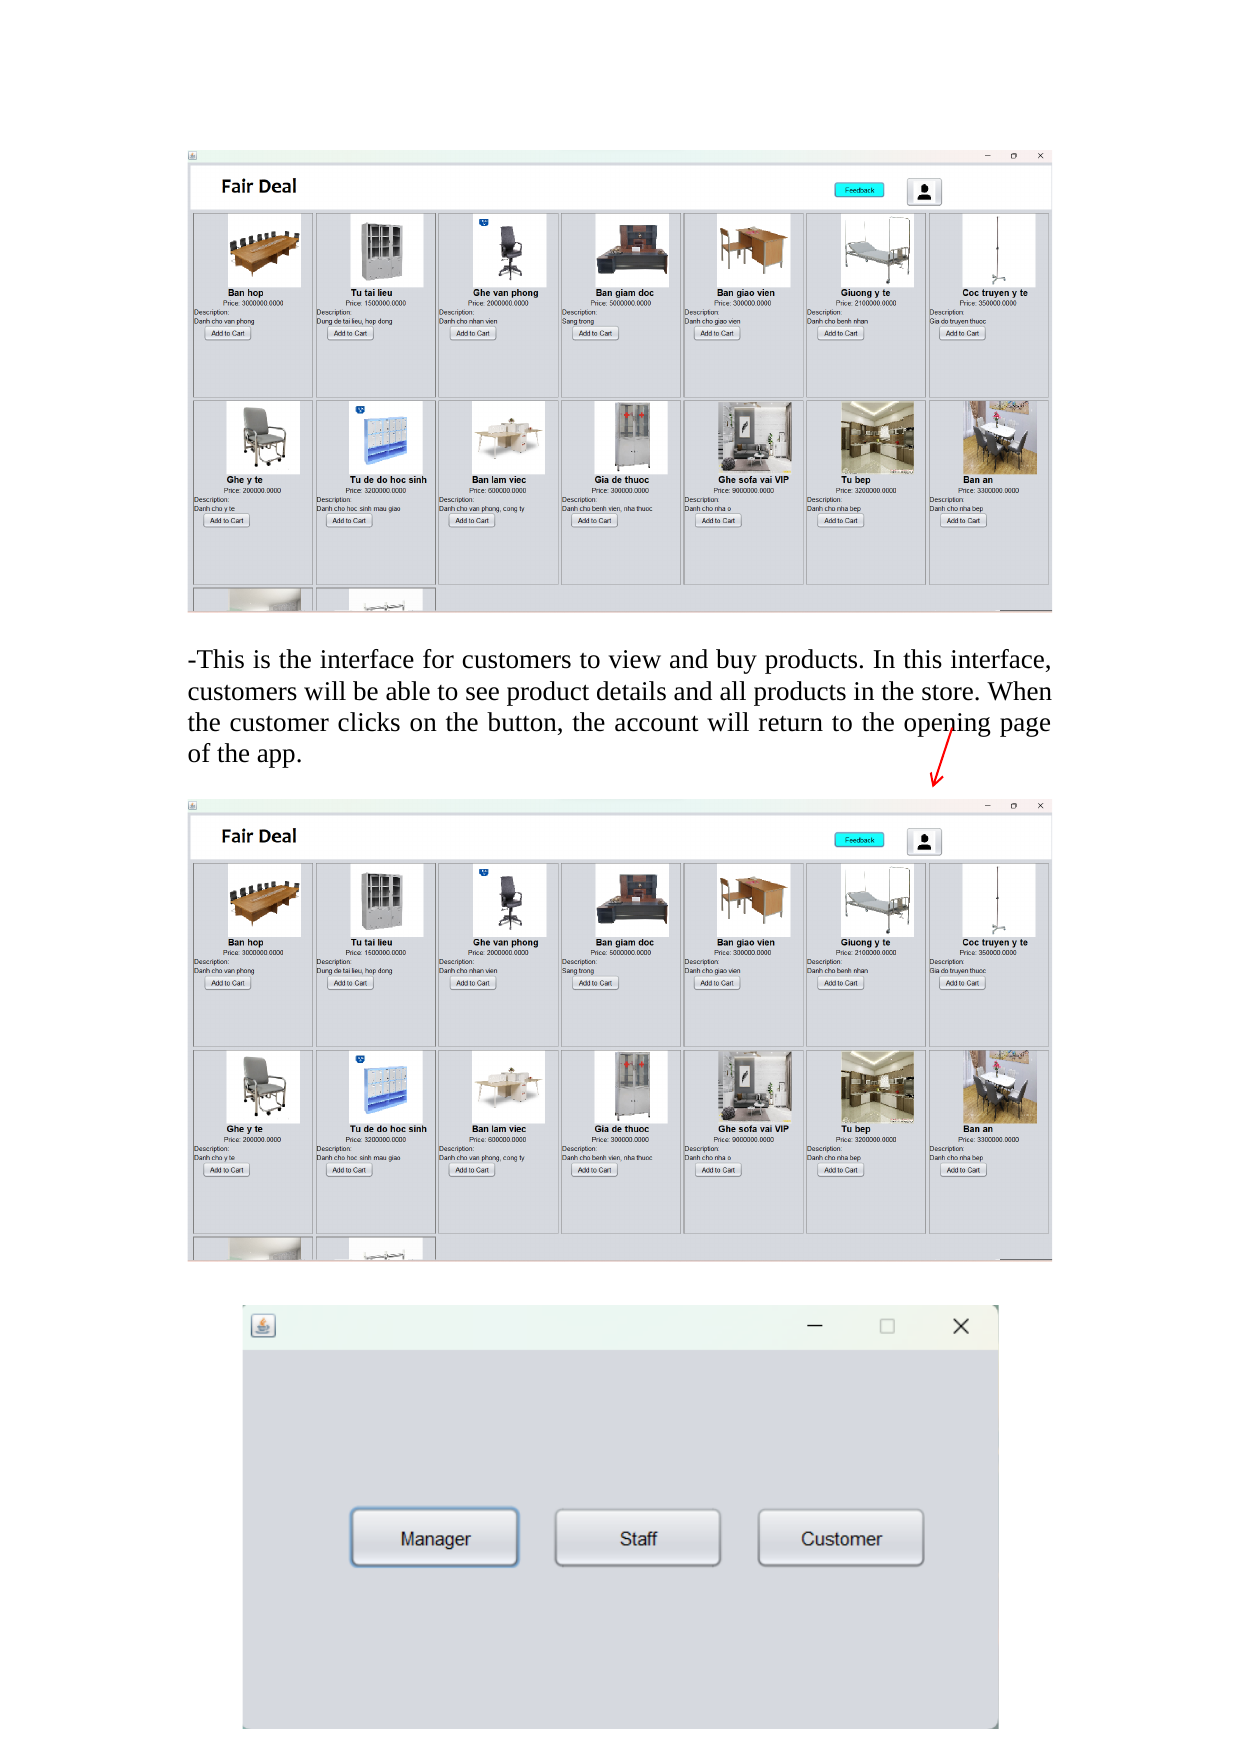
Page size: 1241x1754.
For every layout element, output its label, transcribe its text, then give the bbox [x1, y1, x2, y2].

picture [241, 1305, 999, 1728]
picture [187, 799, 1053, 1262]
text -This is the interface for customers to view and buy products. In this interface, customers will be able to see product details and all products in the store. When the customer clicks on the button, the account will return to the opening page of the app. [187, 644, 1053, 768]
picture [187, 150, 1053, 613]
